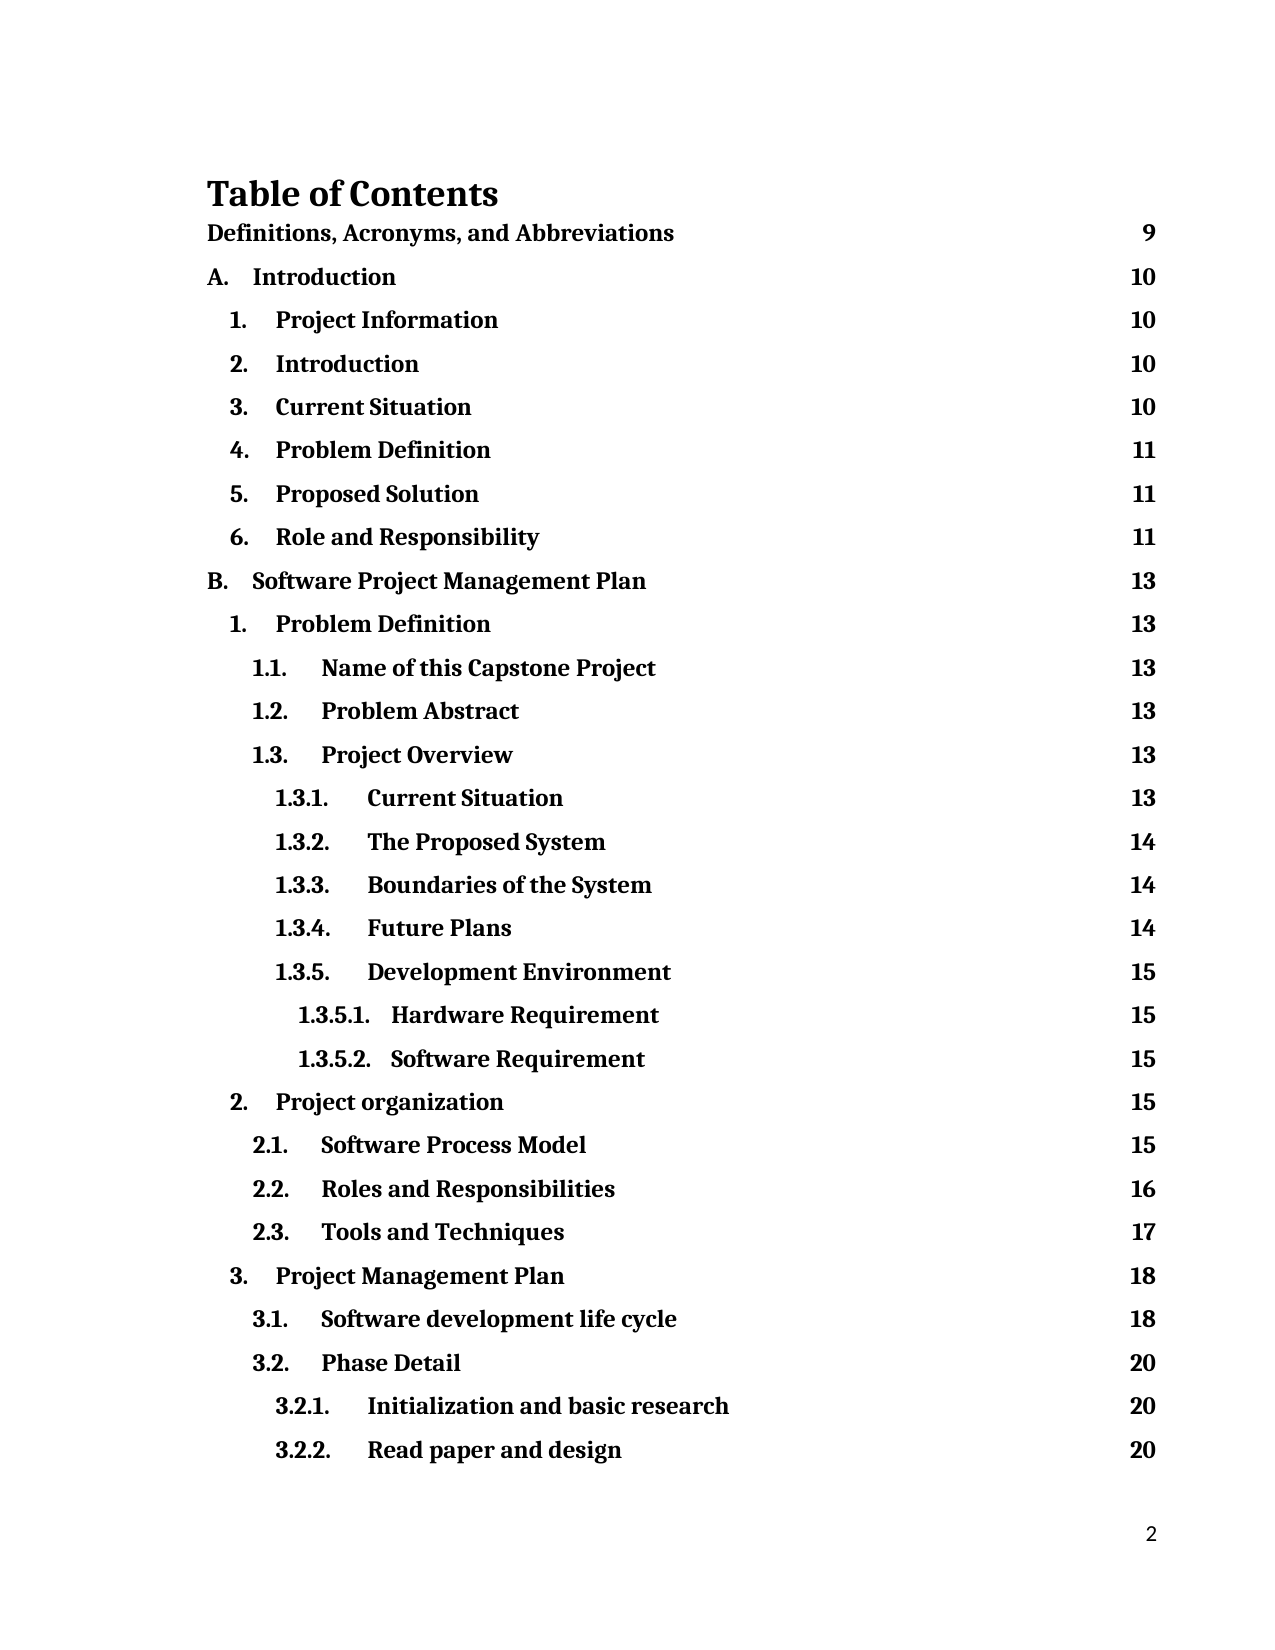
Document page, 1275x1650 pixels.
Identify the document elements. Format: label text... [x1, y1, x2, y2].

text Table of Contents [207, 173, 1157, 216]
